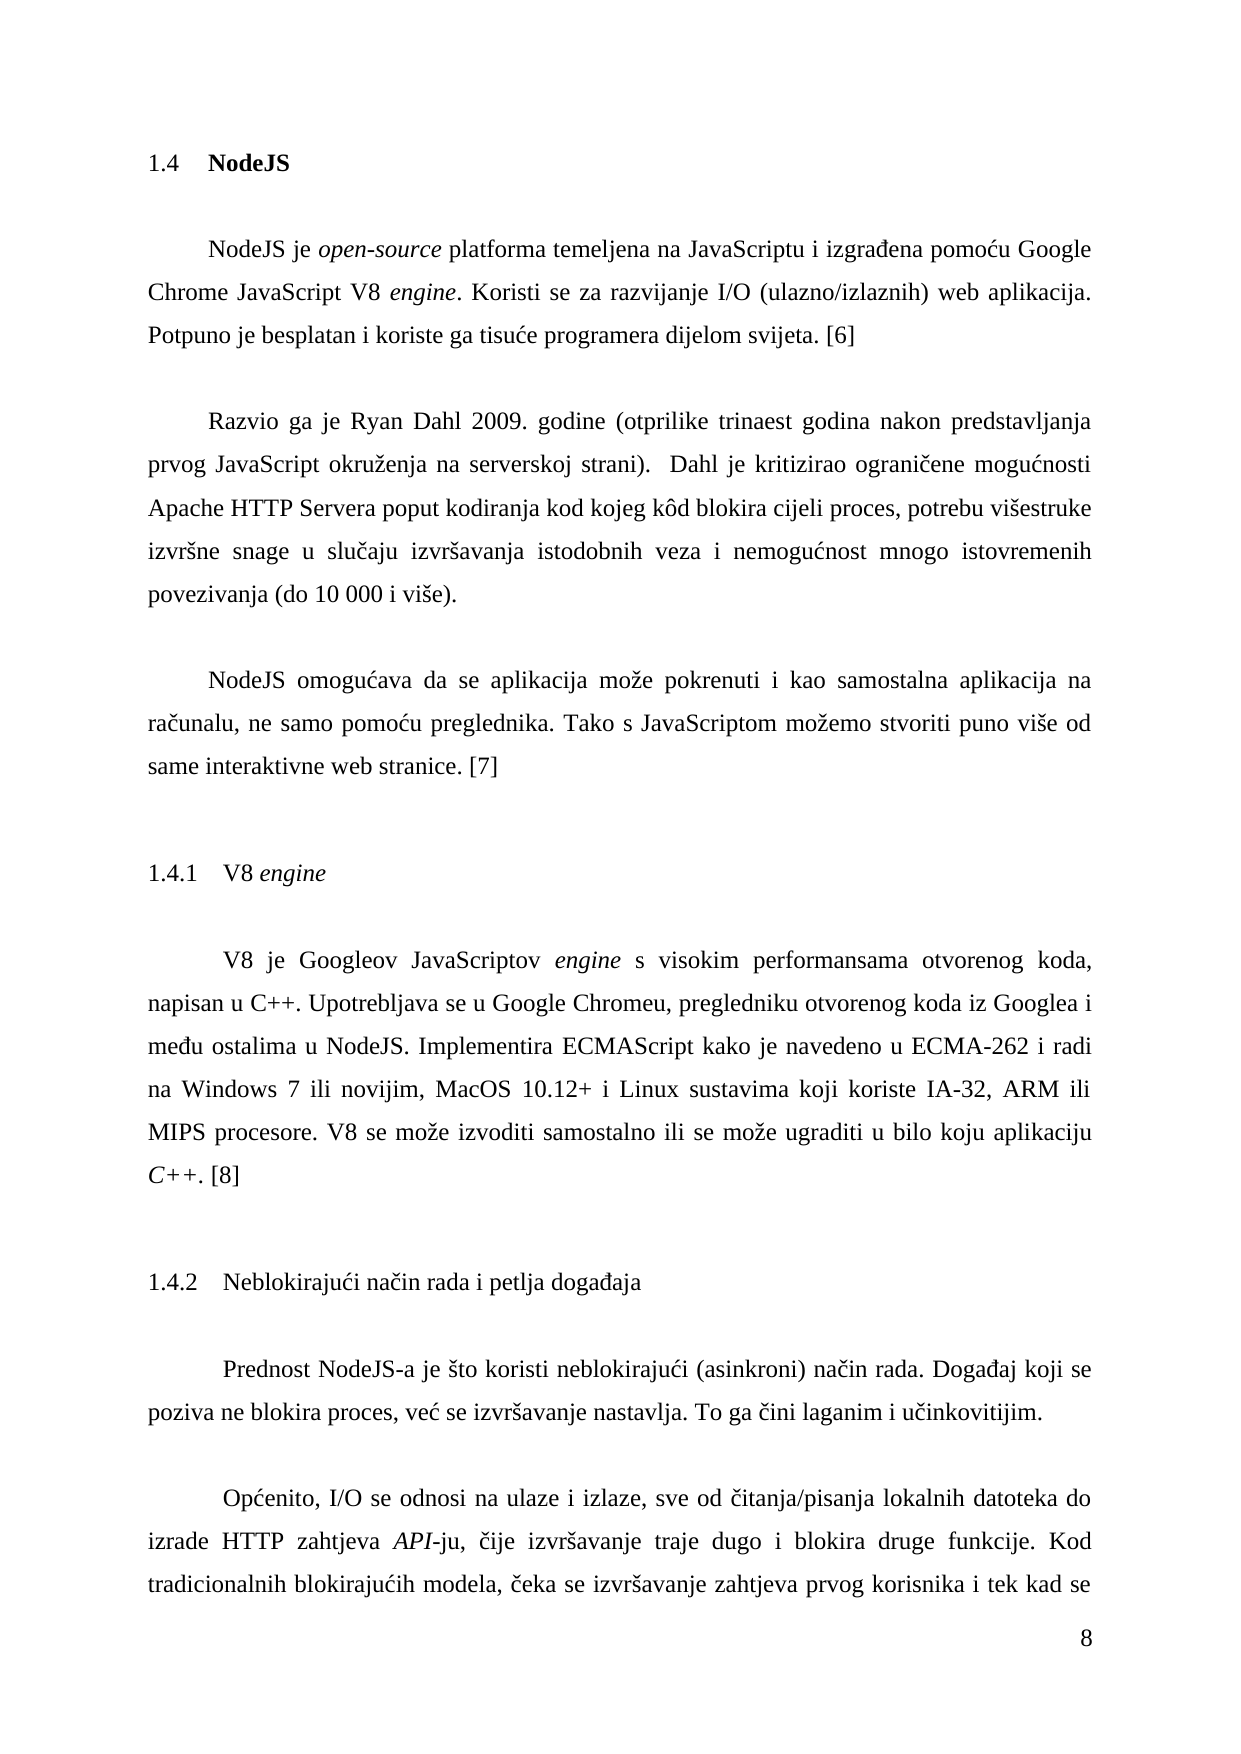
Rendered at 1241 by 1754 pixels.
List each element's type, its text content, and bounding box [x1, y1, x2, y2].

text Razvio ga je Ryan Dahl 2009. godine (otprilike trinaest godina nakon predstavljanja prvog JavaScript okruženja na serverskoj strani). Dahl je kritizirao ograničene mogućnosti Apache HTTP Servera poput kodiranja kod kojeg kôd blokira cijeli proces, potrebu višestruke izvršne snage u slučaju izvršavanja istodobnih veza i nemogućnost mnogo istovremenih povezivanja (do 10 000 i više). [148, 406, 1093, 608]
text NodeJS omogućava da se aplikacija može pokrenuti i kao samostalna aplikacija na računalu, ne samo pomoću preglednika. Tako s JavaScriptom možemo stvoriti puno više od same interaktivne web stranice. [7] [148, 665, 1093, 780]
text V8 je Googleov JavaScriptov engine s visokim performansama otvorenog koda, napisan u C++. Upotrebljava se u Google Chromeu, pregledniku otvorenog koda iz Googlea i među ostalima u NodeJS. Implementira ECMAScript kako je navedeno u ECMA-262 i radi na Windows 7 ili novijim, MacOS 10.12+ i Linux sustavima koji koriste IA-32, ARM ili MIPS procesore. V8 se može izvoditi samostalno ili se može ugraditi u bilo koju aplikaciju C++. [8] [148, 945, 1093, 1189]
text NodeJS je open-source platforma temeljena na JavaScriptu i izgrađena pomoću Google Chrome JavaScript V8 engine. Koristi se za razvijanje I/O (ulazno/izlaznih) web aplikacija. Potpuno je besplatan i koriste ga tisuće programera dijelom svijeta. [6] [148, 234, 1093, 349]
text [148, 1483, 1093, 1598]
subtitle NodeJS [148, 148, 1093, 176]
subtitle V8 engine [148, 858, 1093, 887]
subtitle Neblokirajući način rada i petlja događaja [148, 1267, 1093, 1296]
text Prednost NodeJS-a je što koristi neblokirajući (asinkroni) način rada. Događaj koji se poziva ne blokira proces, već se izvršavanje nastavlja. To ga čini laganim i učinkovitijim. [148, 1354, 1093, 1426]
